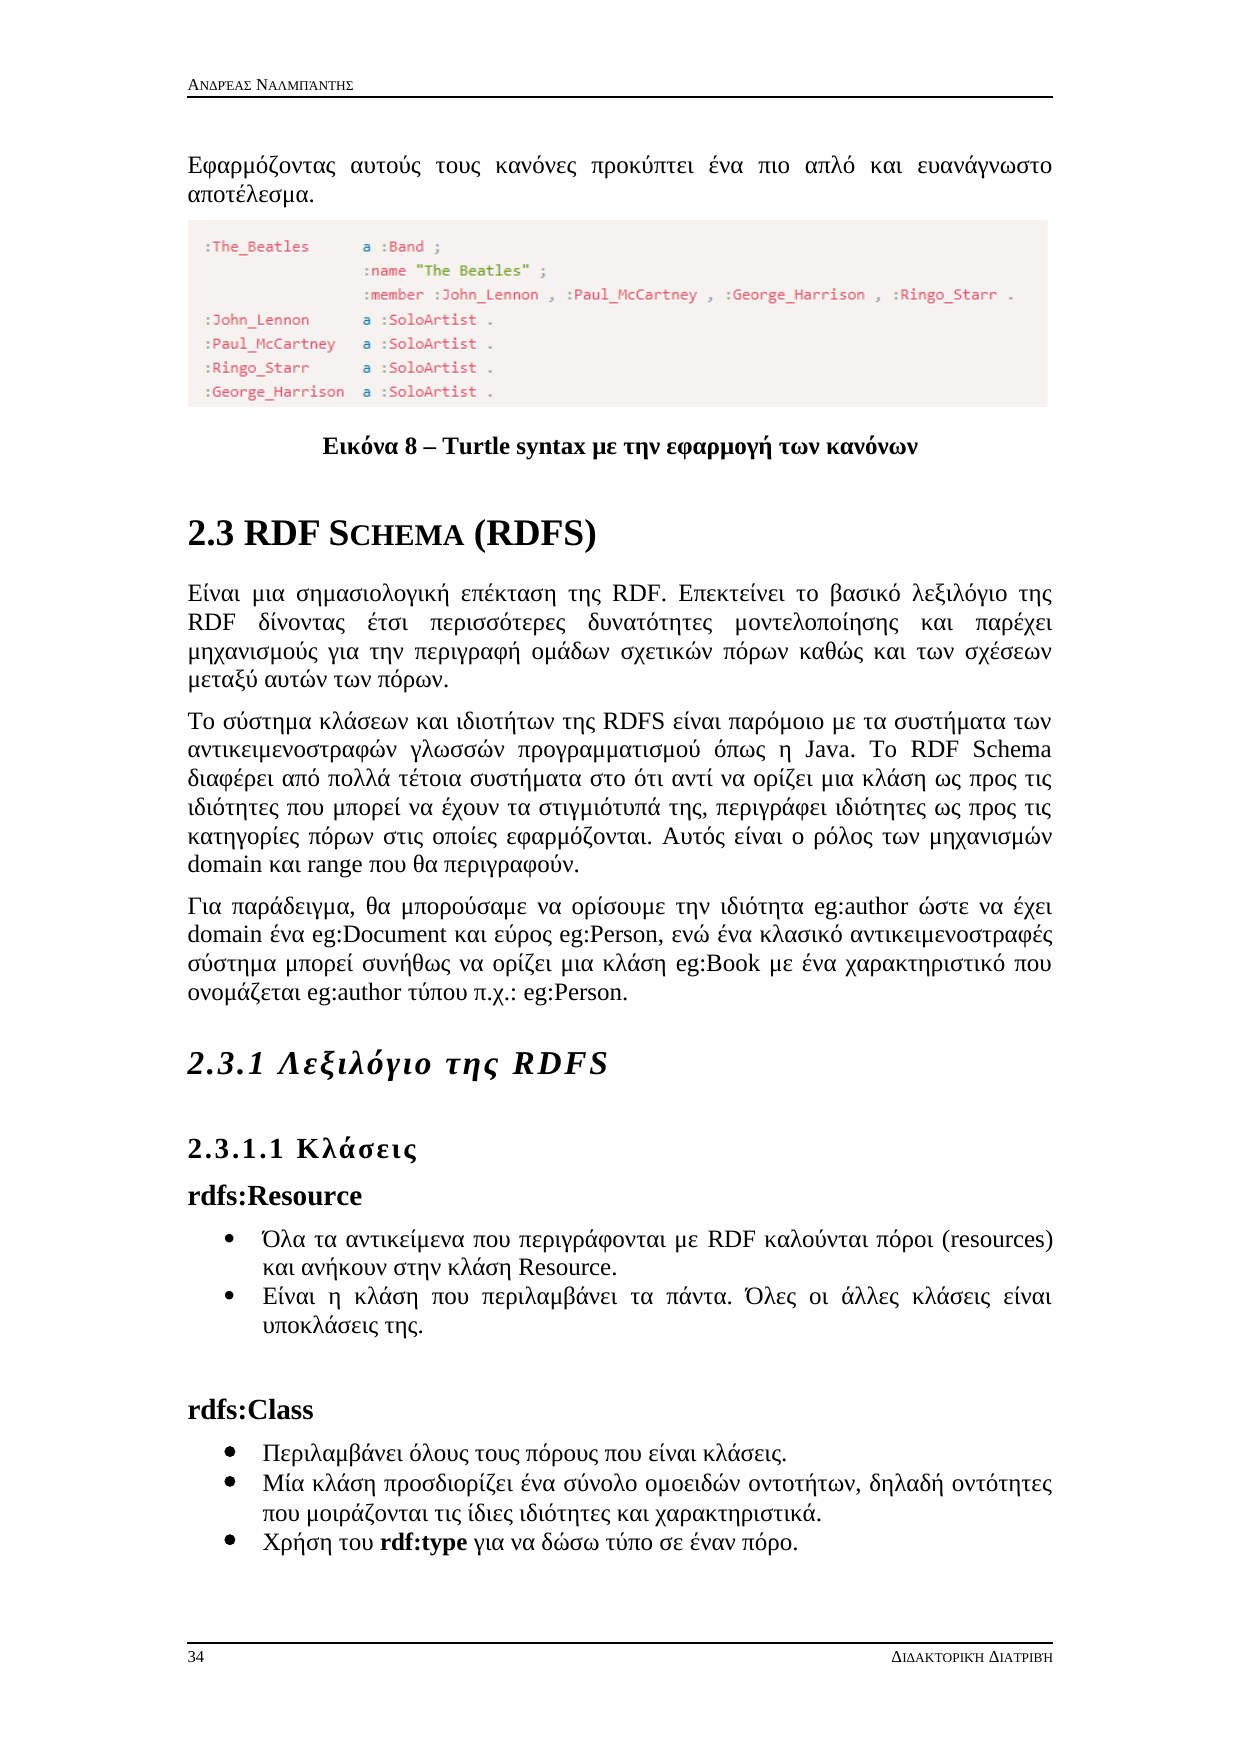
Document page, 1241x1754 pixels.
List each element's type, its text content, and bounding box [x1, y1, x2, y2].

list Όλα τα αντικείμενα που περιγράφονται με RDF καλούνται πόροι (resources) και ανήκουν στην κλάση Resource. [225, 1224, 1053, 1281]
list Μία κλάση προσδιορίζει ένα σύνολο ομοειδών οντοτήτων, δηλαδή οντότητες που μοιράζονται τις ίδιες ιδιότητες και χαρακτηριστικά. [225, 1468, 1053, 1527]
text Το σύστημα κλάσεων και ιδιοτήτων της RDFS είναι παρόμοιο με τα συστήματα των αντικειμενοστραφών γλωσσών προγραμματισμού όπως η Java. Το RDF Schema διαφέρει από πολλά τέτοια συστήματα στο ότι αντί να ορίζει μια κλάση ως προς τις ιδιότητες που μπορεί να έχουν τα στιγμιότυπά της, περιγράφει ιδιότητες ως προς τις κατηγορίες πόρων στις οποίες εφαρμόζονται. Αυτός είναι ο ρόλος των μηχανισμών domain και range που θα περιγραφούν. [187, 706, 1053, 878]
subtitle RDF Schema (RDFS) [187, 510, 1053, 553]
text Εφαρμόζοντας αυτούς τους κανόνες προκύπτει ένα πιο απλό και ευανάγνωστο αποτέλεσμα. [187, 150, 1053, 207]
text Είναι μια σημασιολογική επέκταση της RDF. Επεκτείνει το βασικό λεξιλόγιο της RDF δίνοντας έτσι περισσότερες δυνατότητες μοντελοποίησης και παρέχει μηχανισμούς για την περιγραφή ομάδων σχετικών πόρων καθώς και των σχέσεων μεταξύ αυτών των πόρων. [187, 578, 1053, 693]
list Χρήση του rdf:type για να δώσω τύπο σε έναν πόρο. [225, 1527, 1053, 1556]
list Περιλαμβάνει όλους τους πόρους που είναι κλάσεις. [225, 1438, 1053, 1468]
text Για παράδειγμα, θα μπορούσαμε να ορίσουμε την ιδιότητα eg:author ώστε να έχει domain ένα eg:Document και εύρος eg:Person, ενώ ένα κλασικό αντικειμενοστραφές σύστημα μπορεί συνήθως να ορίζει μια κλάση eg:Book με ένα χαρακτηριστικό που ονομάζεται eg:author τύπου π.χ.: eg:Person. [187, 891, 1053, 1006]
list Είναι η κλάση που περιλαμβάνει τα πάντα. Όλες οι άλλες κλάσεις είναι υποκλάσεις της. [225, 1281, 1053, 1339]
subtitle Λεξιλόγιο της RDFS [187, 1043, 1053, 1082]
text rdfs:Resource [187, 1178, 1053, 1211]
subtitle Κλάσεις [187, 1132, 1053, 1165]
text rdfs:Class [187, 1392, 1053, 1426]
picture [187, 220, 1054, 407]
